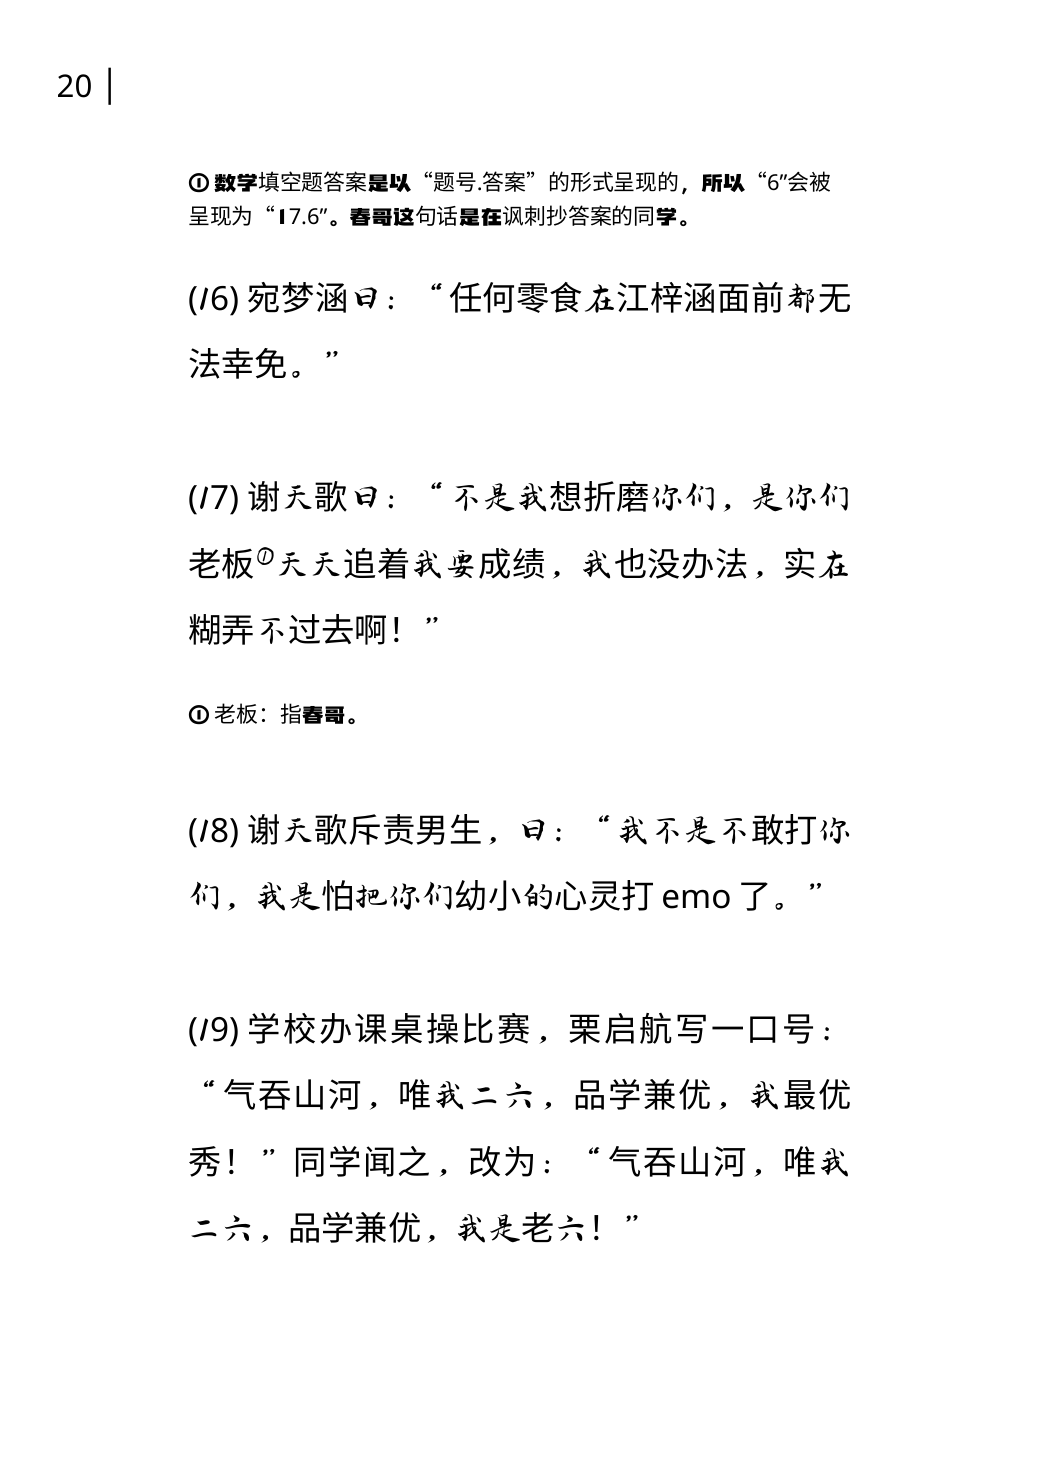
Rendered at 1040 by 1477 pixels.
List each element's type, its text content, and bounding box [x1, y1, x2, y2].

text ①数学填空题答案是以“题号.答案”的形式呈现的，所以“6”会被呈现为“17.6”。春哥这句话是在讽刺抄答案的同学。 [188, 166, 852, 233]
list 谢天歌斥责男生，曰：“我不是不敢打你们，我是怕把你们幼小的心灵打emo了。” [188, 798, 852, 931]
text ①老板：指春哥。 [188, 698, 852, 731]
list 宛梦涵曰：“任何零食在江梓涵面前都无法幸免。” [188, 266, 852, 399]
list 谢天歌曰：“不是我想折磨你们，是你们老板①天天追着我要成绩，我也没办法，实在糊弄不过去啊！” [188, 466, 852, 665]
list 学校办课桌操比赛，栗启航写一口号：“气吞山河，唯我二六，品学兼优，我最优秀！”同学闻之，改为：“气吞山河，唯我二六，品学兼优，我是老六！” [188, 997, 852, 1263]
